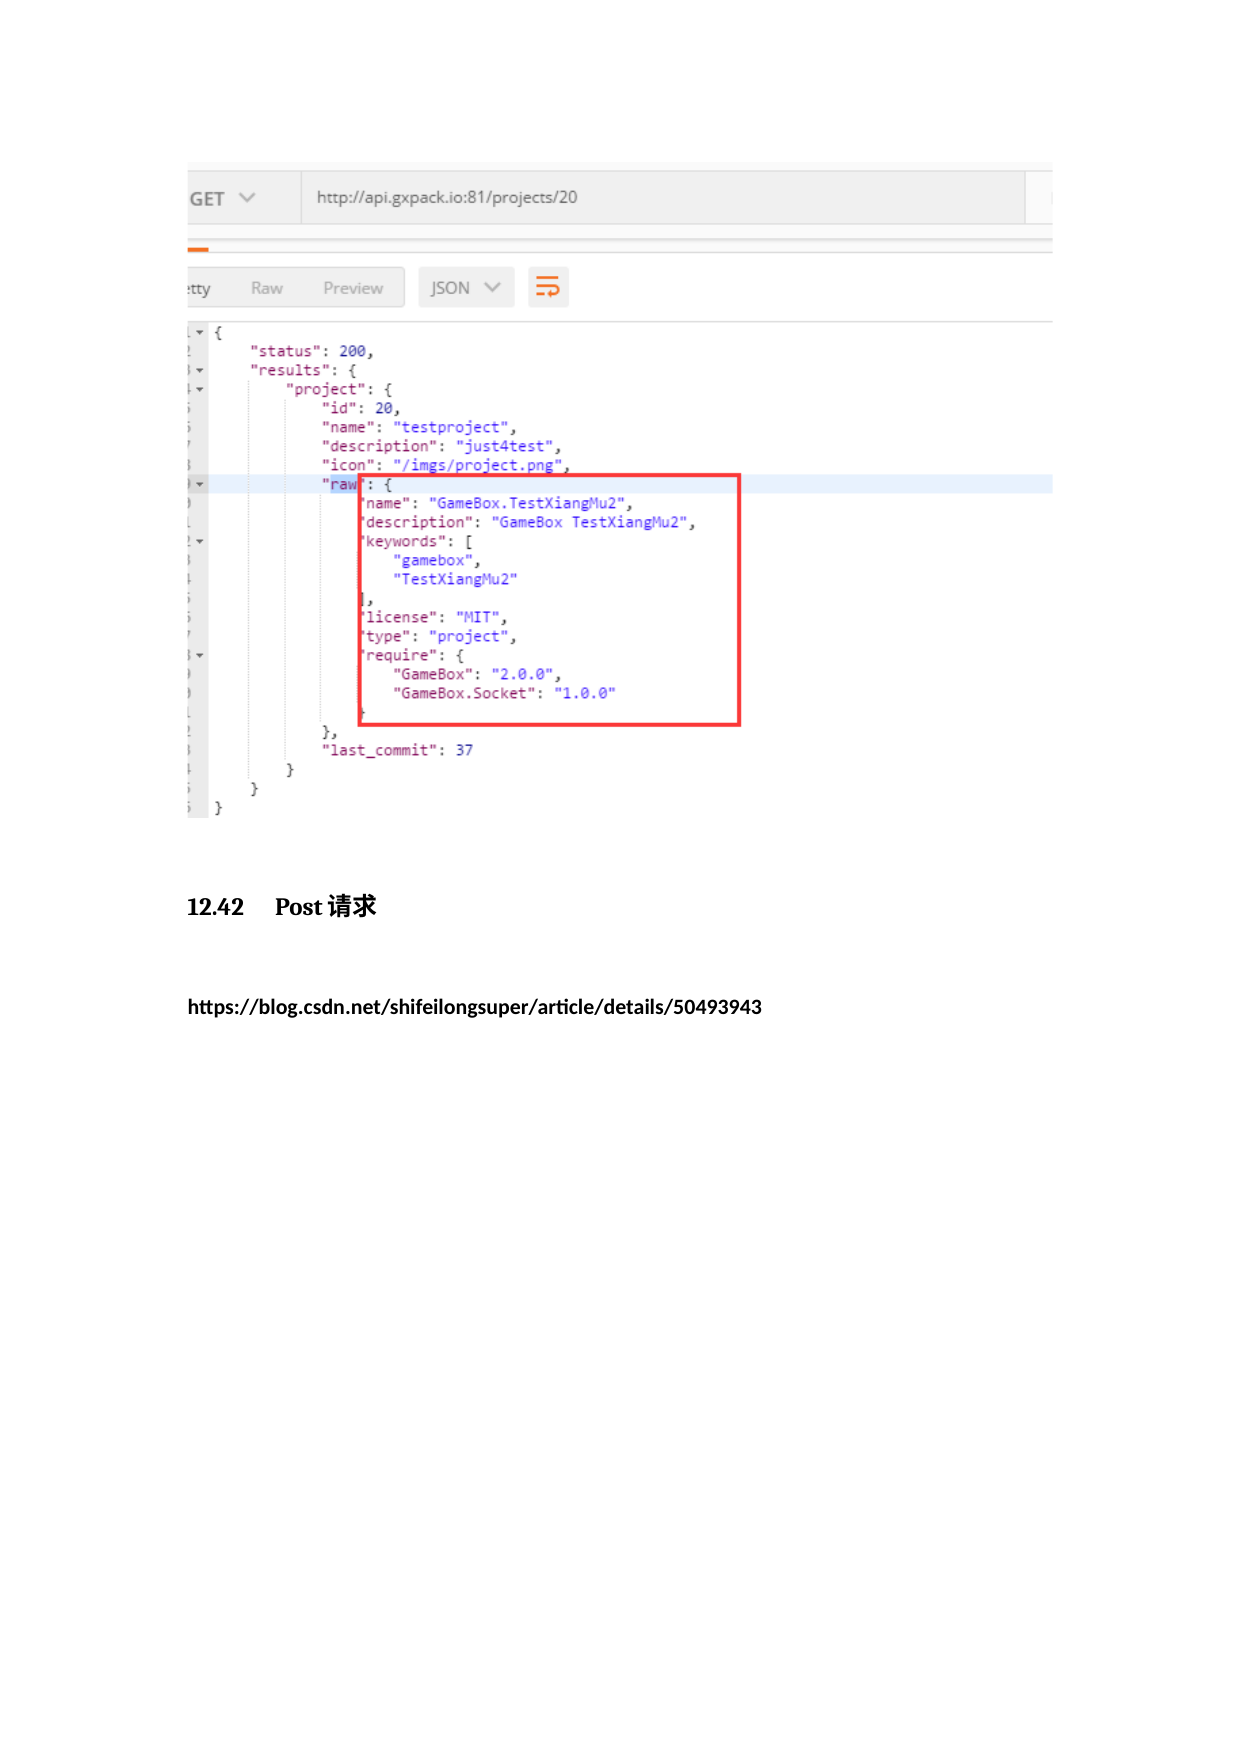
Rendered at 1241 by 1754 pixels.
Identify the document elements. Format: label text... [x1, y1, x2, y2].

subtitle Post请求 [187, 872, 1053, 937]
picture [187, 162, 1053, 818]
text https://blog.csdn.net/shifeilongsuper/article/details/50493943 [187, 990, 1053, 1023]
